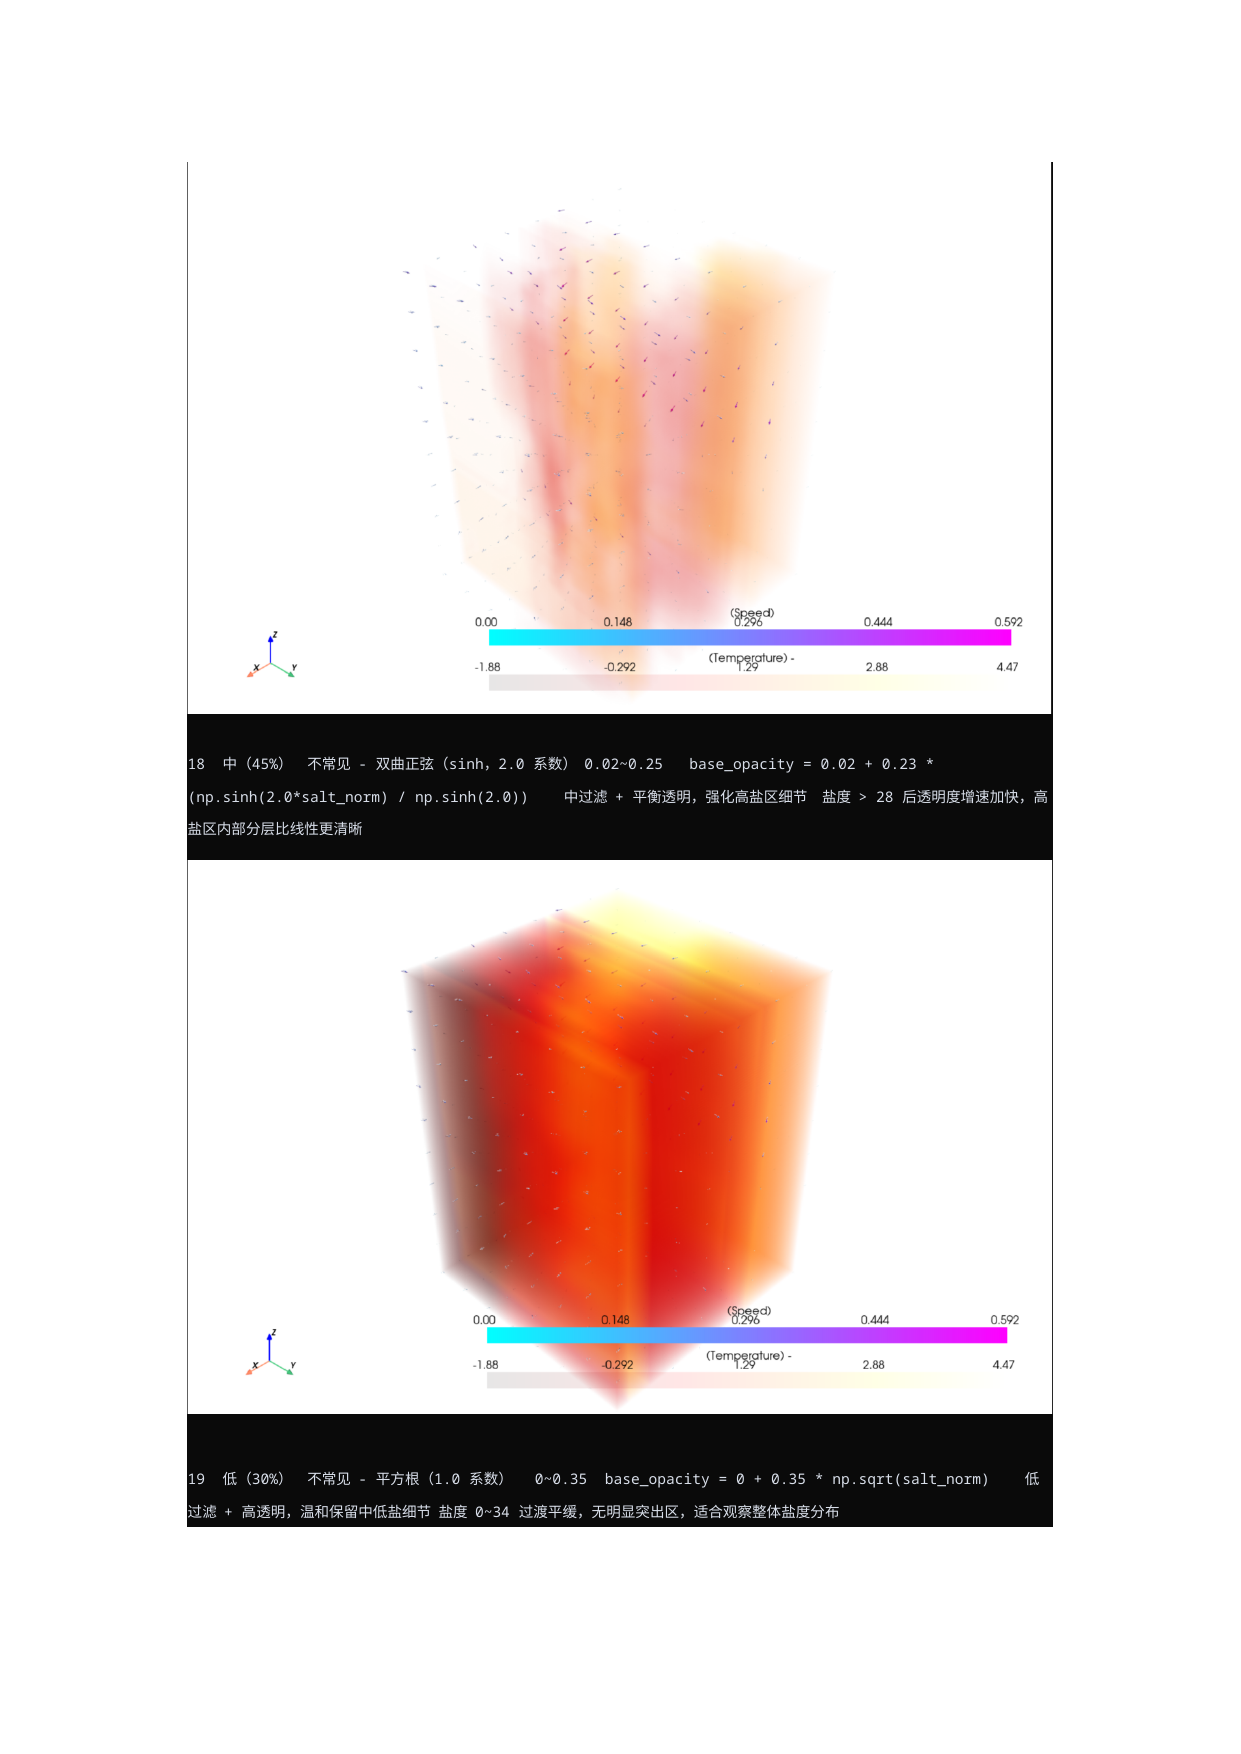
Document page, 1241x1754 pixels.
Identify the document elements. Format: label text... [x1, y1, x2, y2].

text 18 中（45%） 不常见 - 双曲正弦（sinh，2.0 系数） 0.02~0.25 base_opacity = 0.02 + 0.23 * (np.sinh(2.0*salt_norm) / np.sinh(2.0)) 中过滤 + 平衡透明，强化高盐区细节 盐度 > 28 后透明度增速加快，高盐区内部分层比线性更清晰 [187, 747, 1053, 844]
text 19 低（30%） 不常见 - 平方根（1.0 系数） 0~0.35 base_opacity = 0 + 0.35 * np.sqrt(salt_norm) 低过滤 + 高透明，温和保留中低盐细节 盐度 0~34 过渡平缓，无明显突出区，适合观察整体盐度分布 [187, 1462, 1053, 1527]
picture [187, 860, 1053, 1414]
picture [187, 162, 1052, 714]
